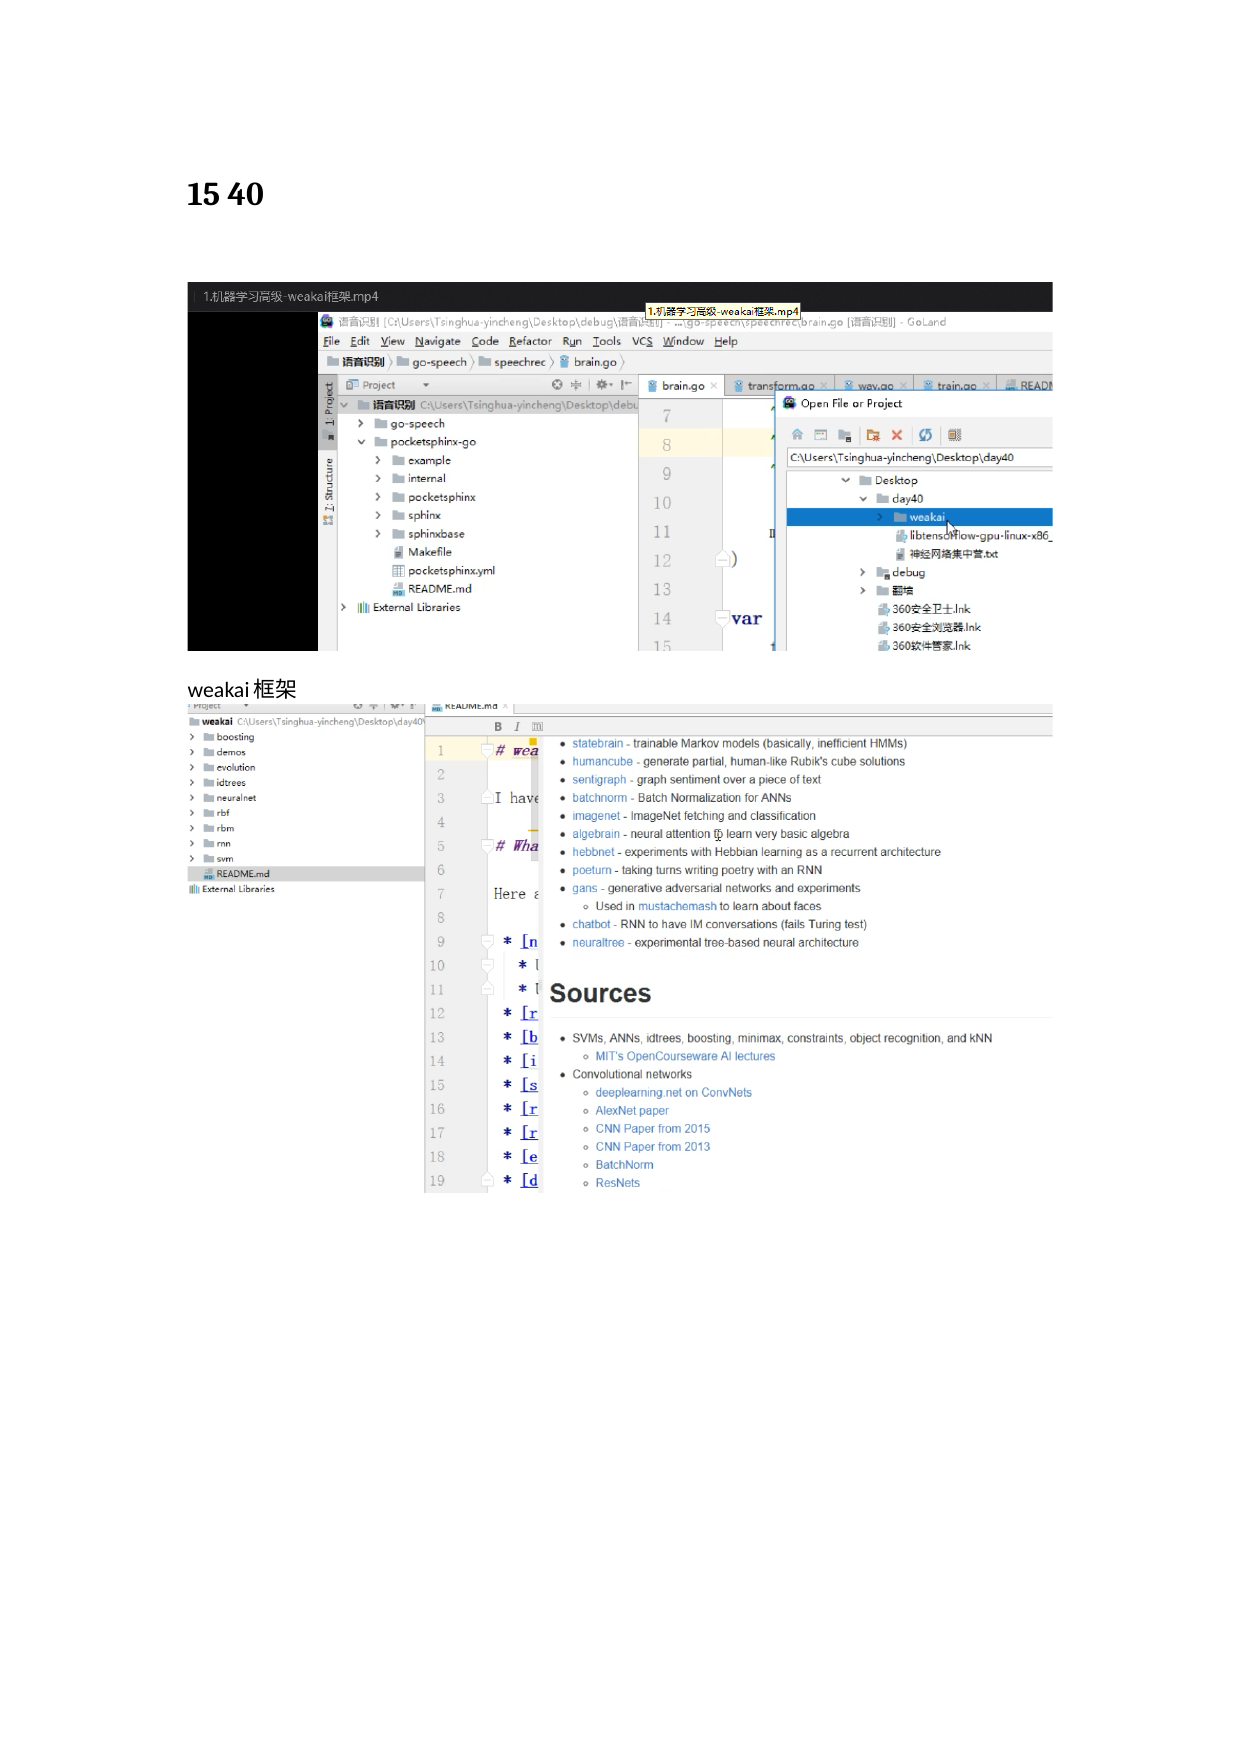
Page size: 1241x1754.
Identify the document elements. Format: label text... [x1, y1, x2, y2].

picture [187, 282, 1053, 651]
text weakai框架 [187, 672, 1053, 704]
picture [187, 704, 1053, 1193]
subtitle 15 40 [187, 162, 1053, 227]
